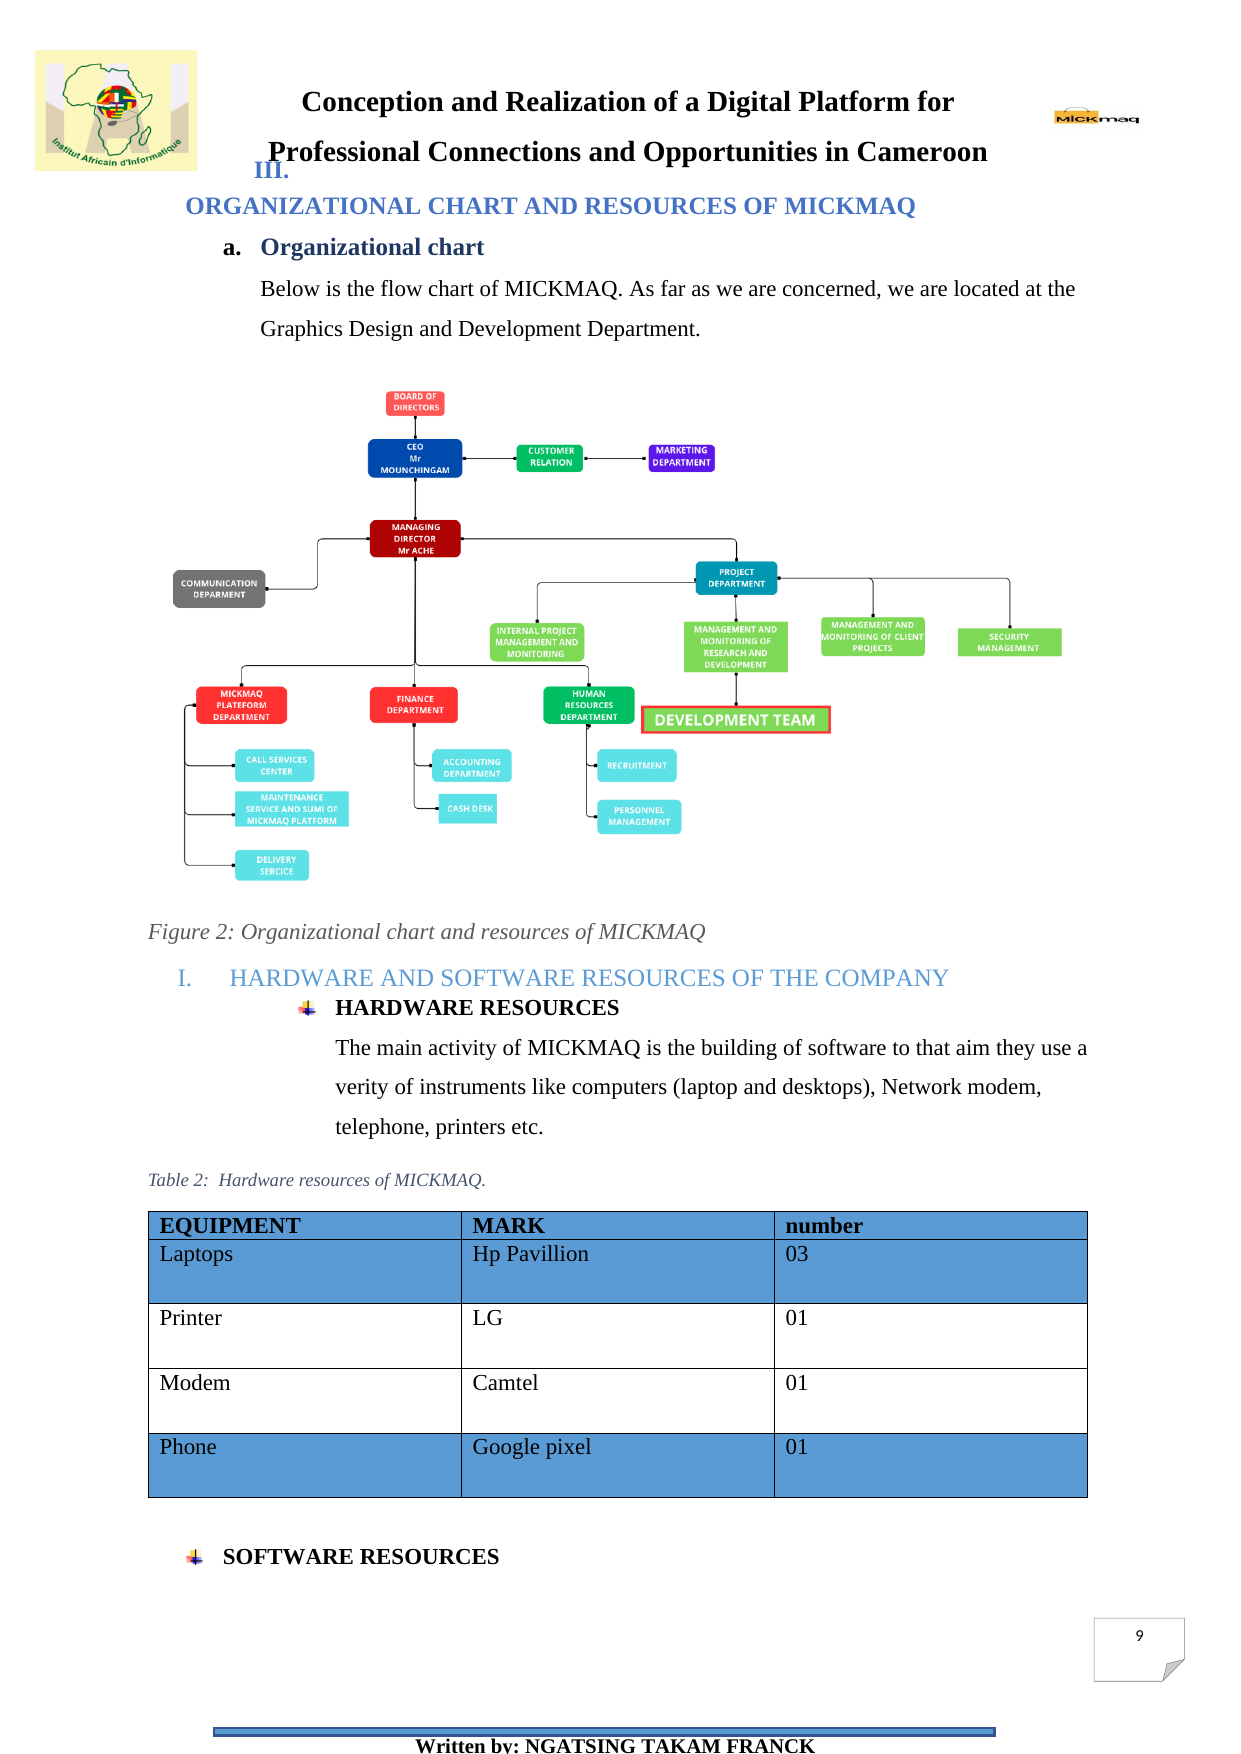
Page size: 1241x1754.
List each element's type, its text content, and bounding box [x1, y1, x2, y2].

table_cell Laptops [149, 1240, 461, 1303]
table_cell 03 [775, 1240, 1087, 1303]
table_header EQUIPMENT [149, 1212, 461, 1239]
table_cell Modem [149, 1369, 461, 1432]
picture [1047, 102, 1143, 132]
subtitle ORGANIZATIONAL CHART AND RESOURCES OF MICKMAQ [185, 155, 1093, 220]
table_cell Google pixel [462, 1434, 774, 1497]
text Figure 2: Organizational chart and resources of MICKMAQ [148, 918, 1093, 944]
table_cell 01 [775, 1304, 1087, 1368]
table_cell Printer [149, 1304, 461, 1368]
picture [298, 999, 316, 1016]
picture [186, 1548, 203, 1565]
subtitle Organizational chart [223, 232, 1093, 261]
list HARDWARE AND SOFTWARE RESOURCES OF THE COMPANY [192, 963, 1093, 992]
list HARDWARE RESOURCES [298, 994, 1093, 1021]
list The main activity of MICKMAQ is the building of software to that aim they use a verity of instruments like computers (laptop and desktops), Network modem, telephone, printers etc. [335, 1034, 1093, 1139]
table_cell LG [462, 1304, 774, 1368]
table_cell 01 [775, 1434, 1087, 1497]
picture [35, 50, 198, 171]
table_cell Camtel [462, 1369, 774, 1432]
list Below is the flow chart of MICKMAQ. As far as we are concerned, we are located at the Graphics Design and Development Department. [260, 276, 1093, 341]
text Table 2: Hardware resources of MICKMAQ. [148, 1169, 1093, 1190]
table_cell 01 [775, 1369, 1087, 1432]
picture [147, 371, 1087, 900]
table_cell Hp Pavillion [462, 1240, 774, 1303]
table_header number [775, 1212, 1087, 1239]
table_cell Phone [149, 1434, 461, 1497]
table_header MARK [462, 1212, 774, 1239]
list SOFTWARE RESOURCES [185, 1543, 1093, 1569]
